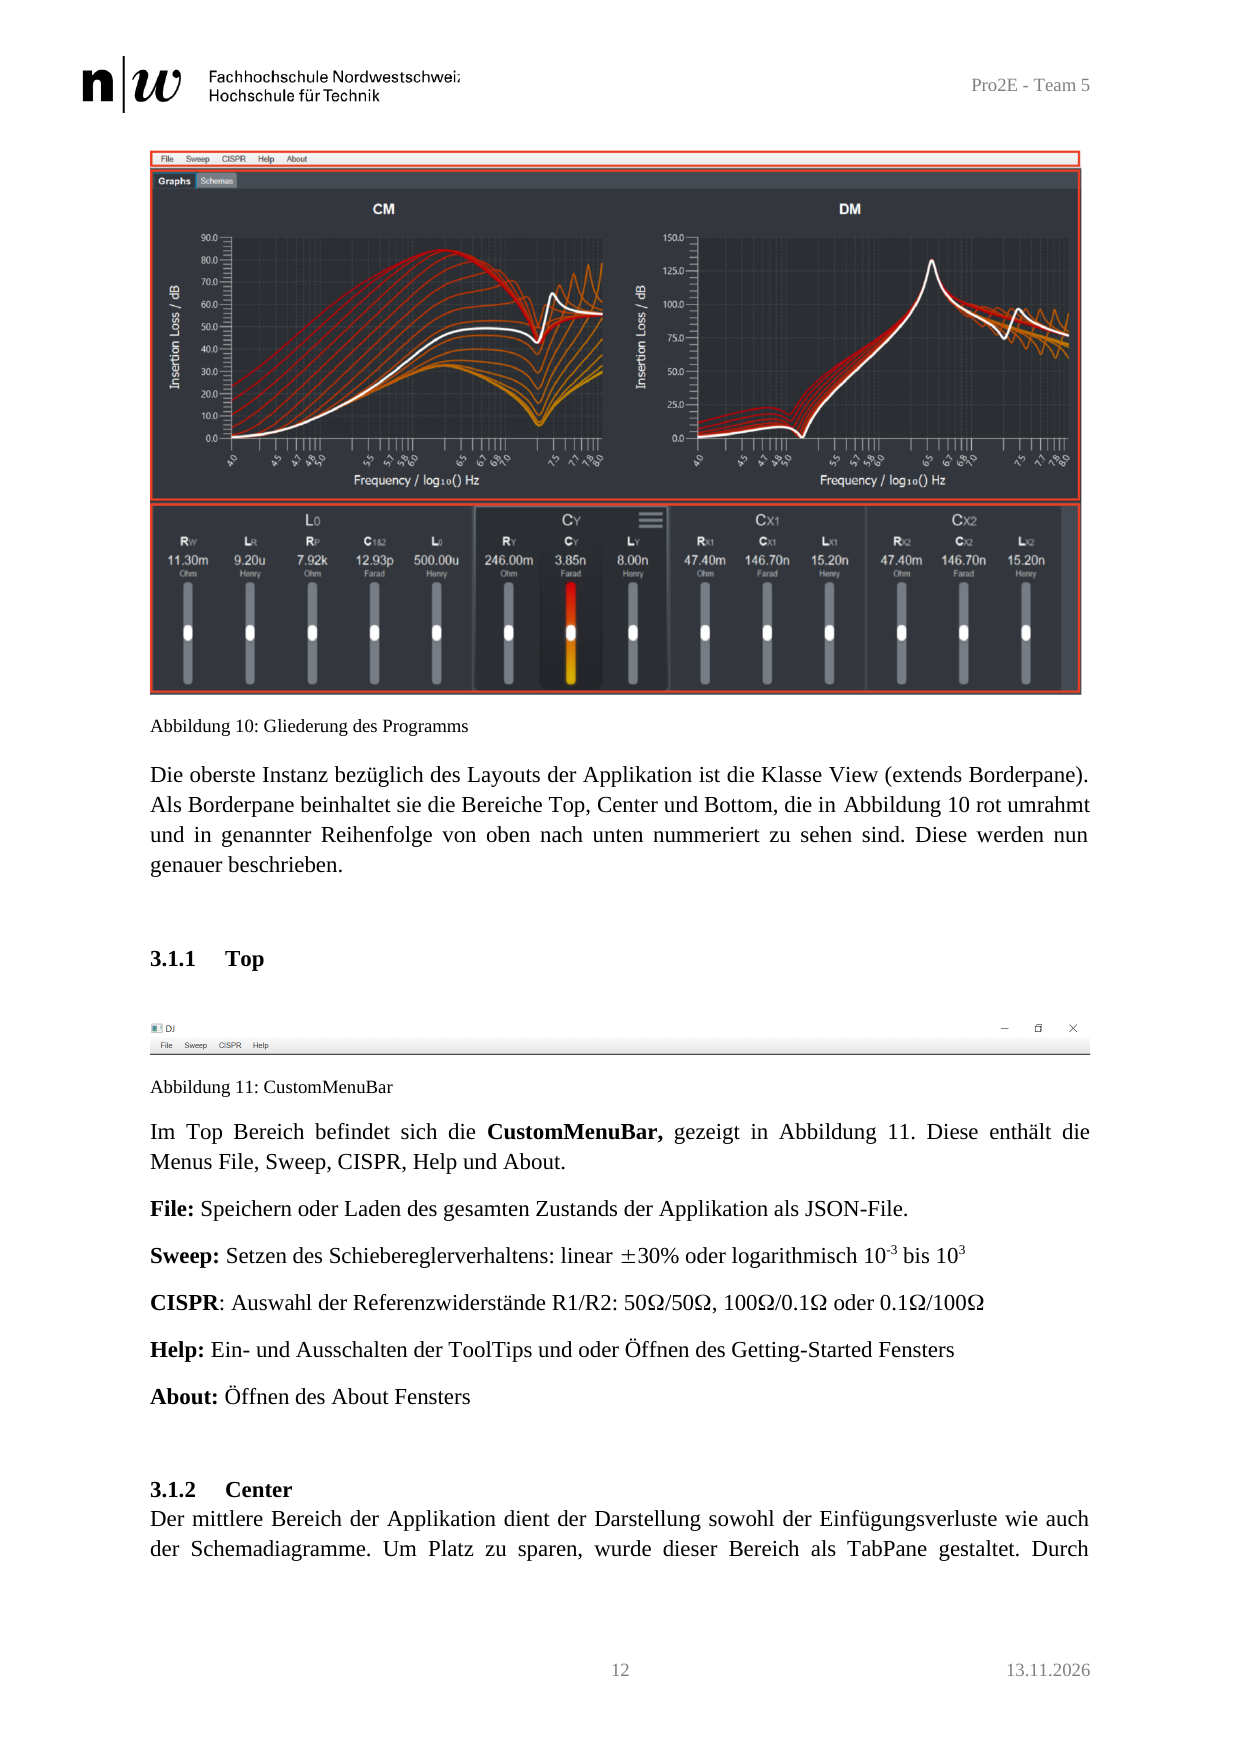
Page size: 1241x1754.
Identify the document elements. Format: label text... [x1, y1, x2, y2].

text Im Top Bereich befindet sich die CustomMenuBar, gezeigt in Abbildung 11. Diese enthält die Menus File, Sweep, CISPR, Help und About. [150, 1118, 1090, 1175]
picture [150, 1020, 1091, 1055]
text CISPR: Auswahl der Referenzwiderstände R1/R2: 50/50, 100/0.1 oder 0.1/100 [150, 1289, 1090, 1315]
text Abbildung 11: CustomMenuBar [150, 1076, 1090, 1097]
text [150, 1505, 1090, 1561]
subtitle Center [150, 1476, 1090, 1503]
subtitle Top [150, 945, 1090, 972]
text File: Speichern oder Laden des gesamten Zustands der Applikation als JSON-File. [150, 1195, 1090, 1222]
text Help: Ein- und Ausschalten der ToolTips und oder Öffnen des Getting-Started Fensters [150, 1336, 1090, 1362]
text Sweep: Setzen des Schiebereglerverhaltens: linear 30% oder logarithmisch 10-3 bis 103 [150, 1242, 1090, 1268]
text Abbildung 10: Gliederung des Programms [150, 715, 1090, 737]
text About: Öffnen des About Fensters [150, 1383, 1090, 1409]
picture [150, 150, 1082, 695]
text Die oberste Instanz bezüglich des Layouts der Applikation ist die Klasse View (extends Borderpane). Als Borderpane beinhaltet sie die Bereiche Top, Center und Bottom, die in Abbildung 10 rot umrahmt und in genannter Reihenfolge von oben nach unten nummeriert zu sehen sind. Diese werden nun genauer beschrieben. [150, 761, 1090, 878]
picture [81, 56, 460, 113]
